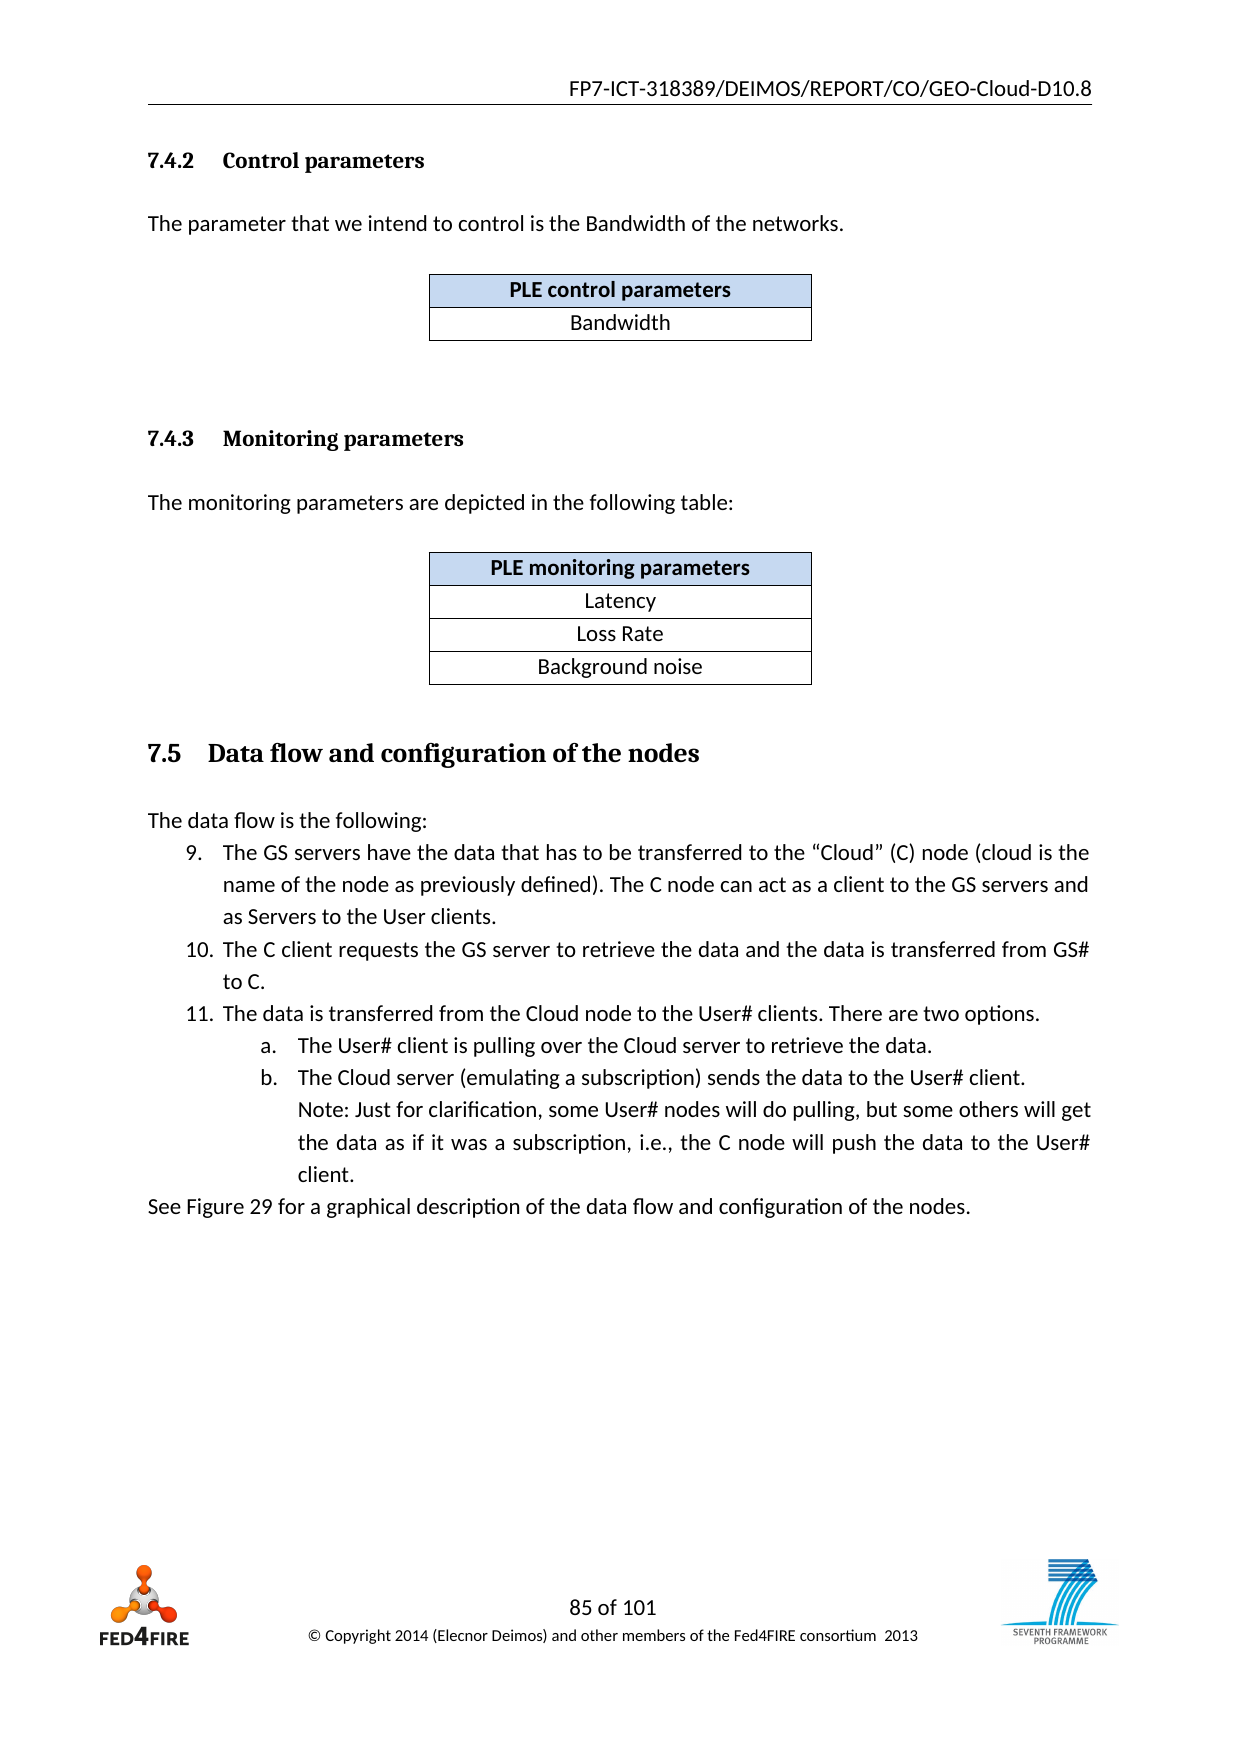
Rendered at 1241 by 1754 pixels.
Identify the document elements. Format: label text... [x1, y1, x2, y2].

subtitle Data flow and configuration of the nodes [148, 738, 1092, 769]
list The Cloud server (emulating a subscription) sends the data to the User# client. [260, 1063, 1092, 1091]
list See Figure 29 for a graphical description of the data flow and configuration of the nodes. [148, 1192, 1092, 1220]
subtitle Control parameters [148, 148, 1092, 174]
list The data is transferred from the Cloud node to the User# clients. There are two options. [185, 999, 1092, 1027]
subtitle Monitoring parameters [148, 426, 1092, 452]
table_cell Latency [430, 586, 811, 618]
list The GS servers have the data that has to be transferred to the “Cloud” (C) node (cloud is the name of the node as previously defined). The C node can act as a client to the GS servers and as Servers to the User clients. [185, 838, 1092, 931]
list Note: Just for clarification, some User# nodes will do pulling, but some others will get the data as if it was a subscription, i.e., the C node will push the data to the User# client. [298, 1096, 1092, 1188]
text The monitoring parameters are depicted in the following table: [148, 488, 1092, 516]
table_header PLE monitoring parameters [430, 553, 811, 585]
picture [100, 1565, 190, 1646]
text The parameter that we intend to control is the Bandwidth of the networks. [148, 209, 1092, 238]
text The data flow is the following: [148, 806, 1092, 834]
table_cell Background noise [430, 652, 811, 684]
list The User# client is pulling over the Cloud server to retrieve the data. [260, 1031, 1092, 1059]
table_header PLE control parameters [430, 275, 811, 307]
table_cell Bandwidth [430, 308, 811, 340]
table_cell Loss Rate [430, 619, 811, 651]
picture [1000, 1559, 1120, 1646]
list The C client requests the GS server to retrieve the data and the data is transferred from GS# to C. [185, 935, 1092, 995]
